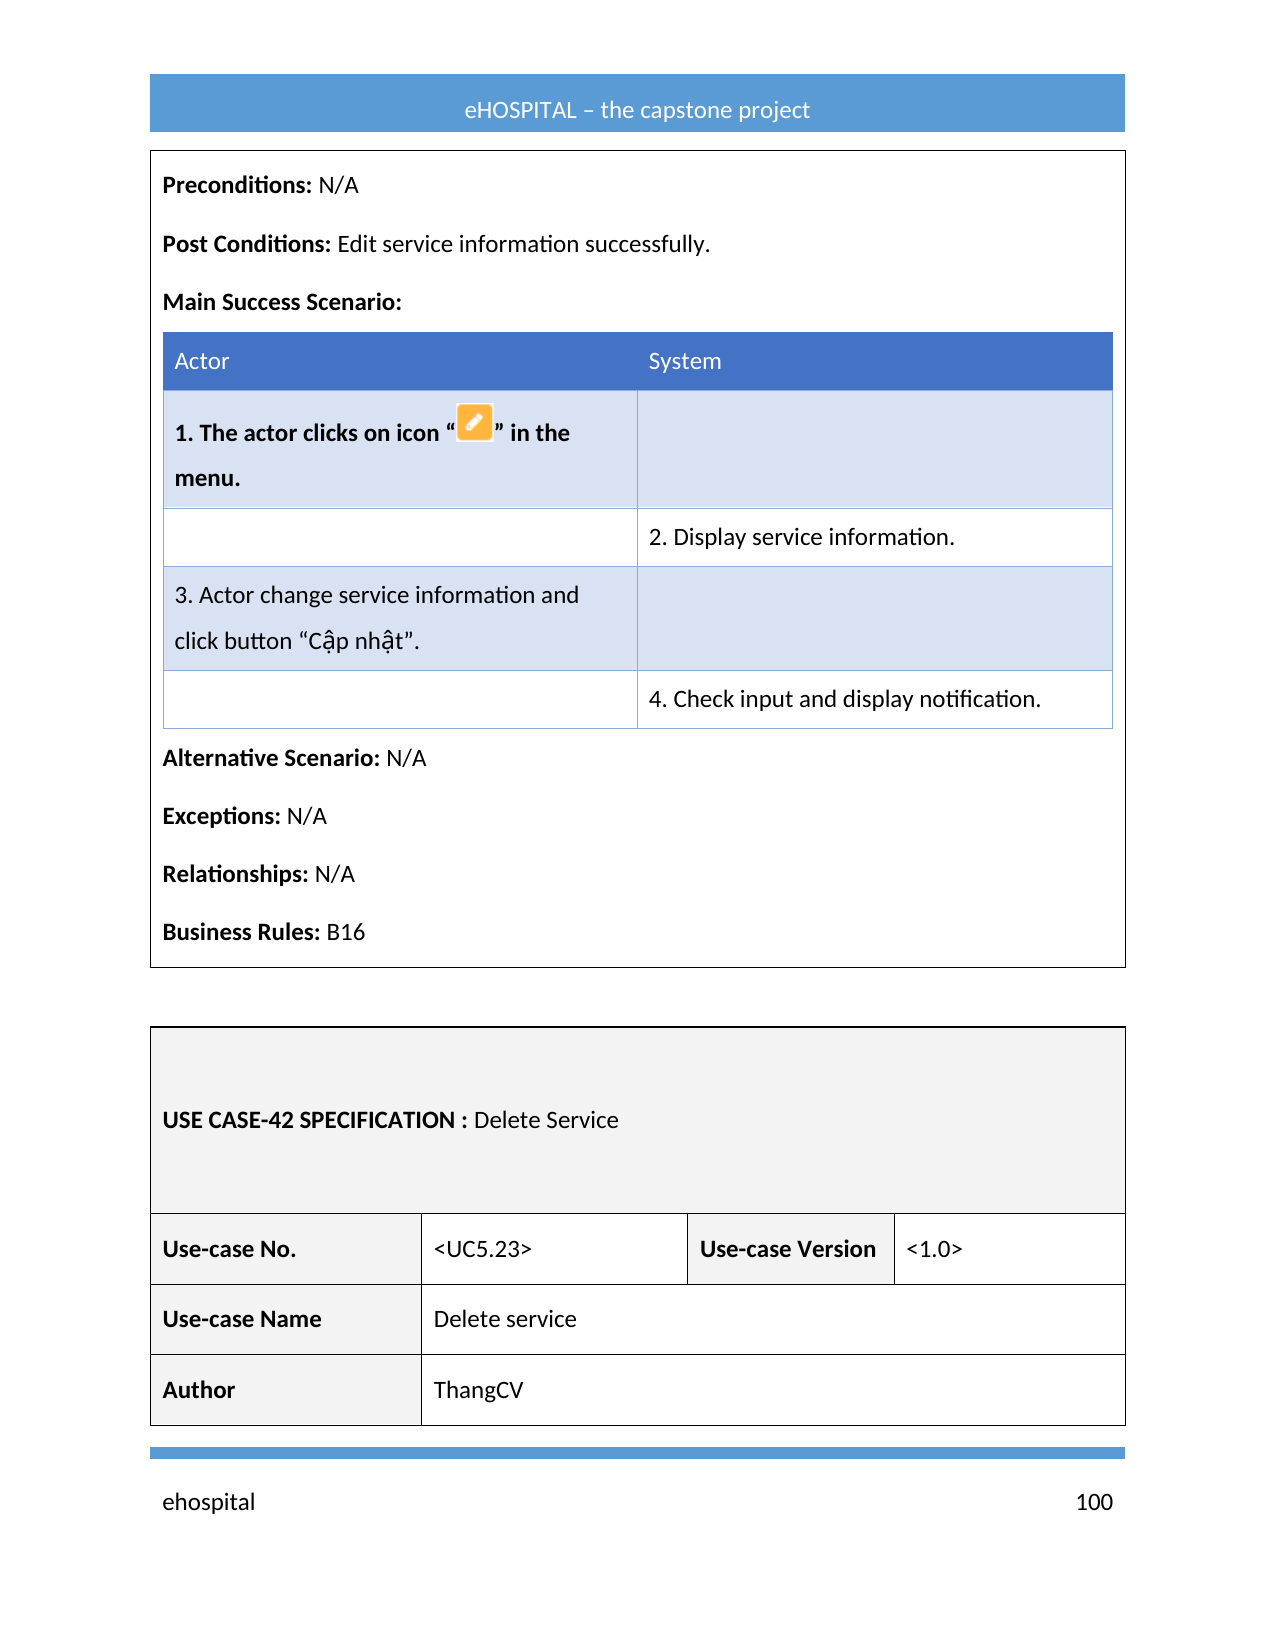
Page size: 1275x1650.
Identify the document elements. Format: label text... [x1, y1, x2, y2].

table_cell ThangCV [422, 1355, 1125, 1424]
table_cell Use-case Version [688, 1214, 894, 1284]
table_header USE CASE-42 SPECIFICATION : Delete Service [151, 1028, 1125, 1213]
table_cell Use-case Name [151, 1285, 421, 1354]
picture [456, 403, 494, 442]
table_cell <1.0> [895, 1214, 1125, 1284]
table_cell Use-case No. [151, 1214, 421, 1284]
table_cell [151, 151, 1125, 967]
table_cell Author [151, 1355, 421, 1424]
table_cell <UC5.23> [422, 1214, 687, 1284]
table_cell Delete service [422, 1285, 1125, 1354]
